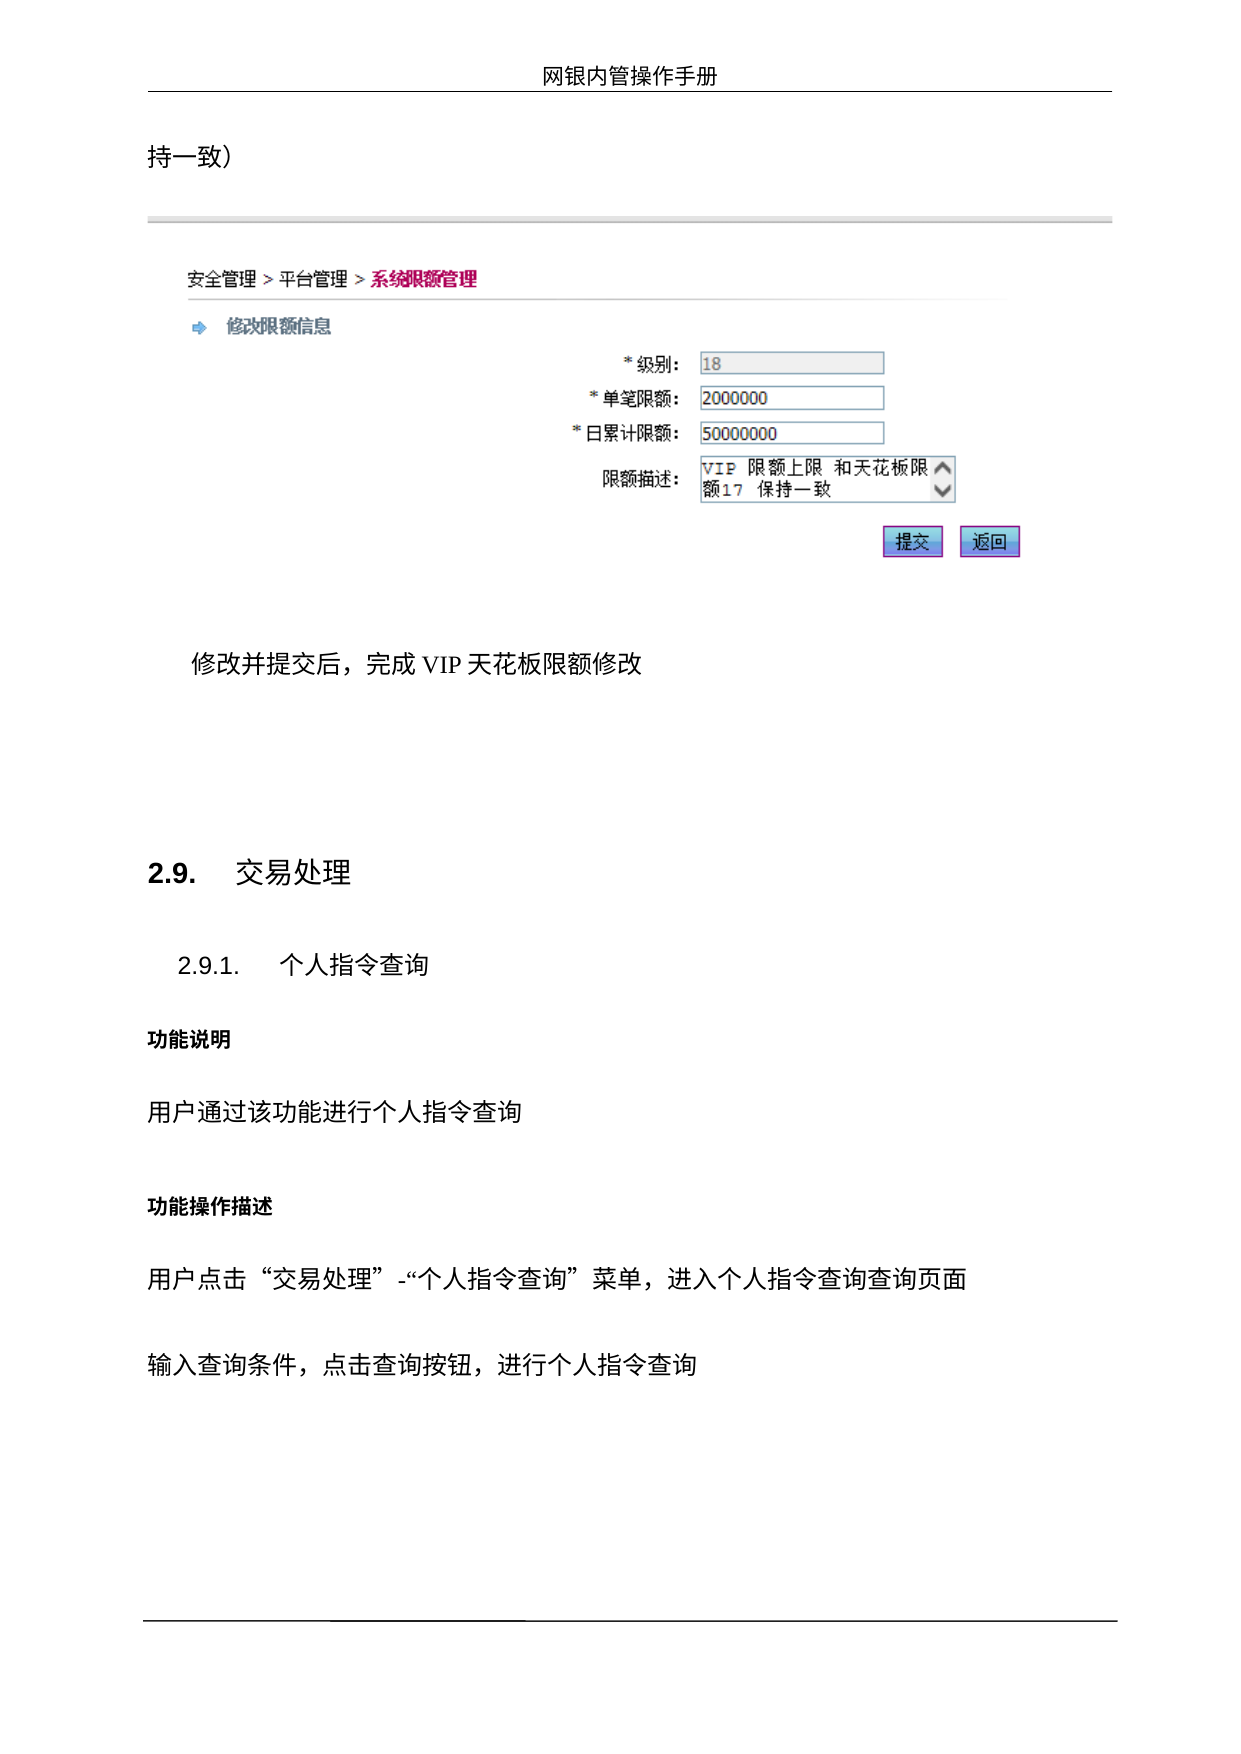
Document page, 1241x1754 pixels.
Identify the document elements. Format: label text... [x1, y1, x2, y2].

text 用户通过该功能进行个人指令查询 [148, 1077, 1112, 1145]
text 输入查询条件，点击查询按钮，进行个人指令查询 [148, 1329, 1112, 1397]
picture [147, 216, 1113, 606]
subtitle 个人指令查询 [177, 930, 1112, 998]
subtitle 功能操作描述 [148, 1188, 1112, 1222]
text 用户点击“交易处理”-“个人指令查询”菜单，进入个人指令查询查询页面 [148, 1243, 1112, 1311]
text 修改并提交后，完成VIP天花板限额修改 [148, 629, 1112, 697]
subtitle 交易处理 [148, 837, 1112, 905]
subtitle 功能说明 [148, 1023, 1112, 1057]
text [148, 121, 1112, 189]
